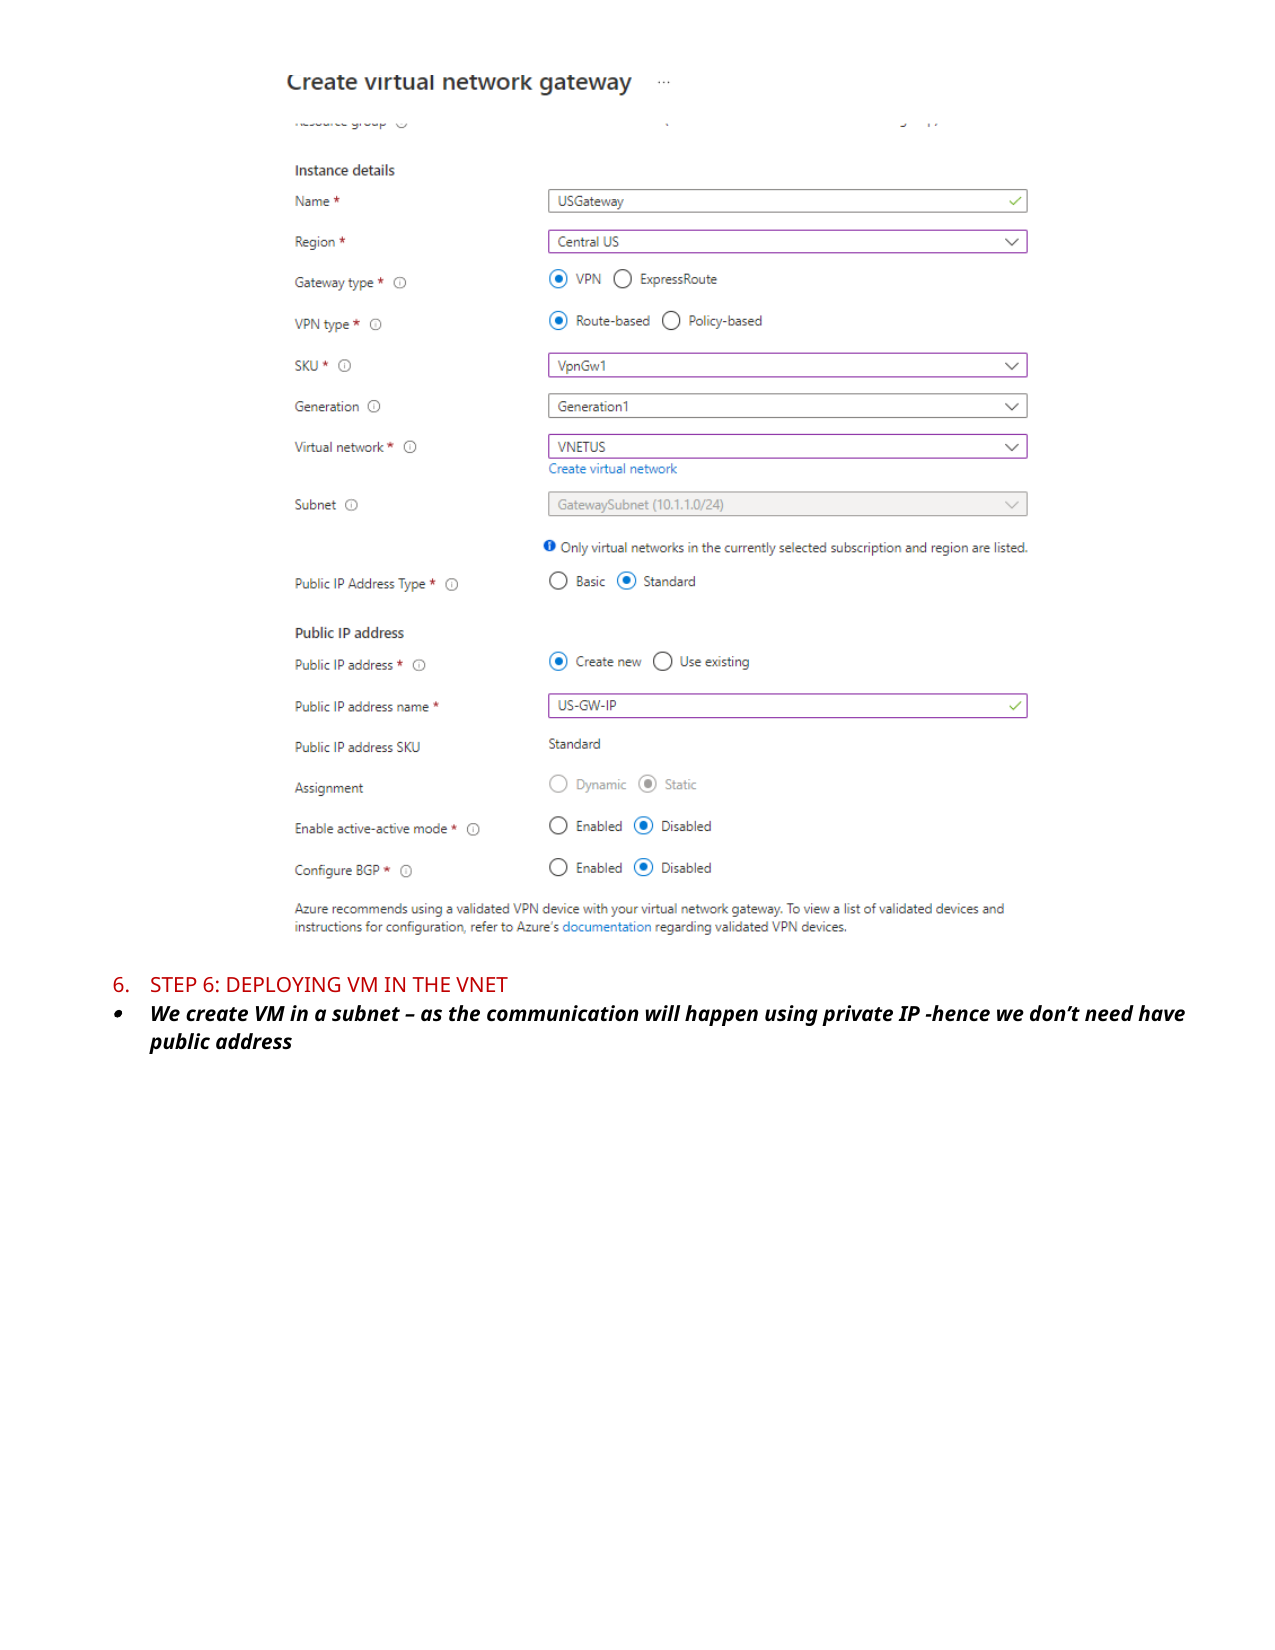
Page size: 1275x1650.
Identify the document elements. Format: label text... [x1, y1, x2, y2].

list STEP 6: DEPLOYING VM IN THE VNET [112, 970, 1200, 999]
picture [282, 75, 1030, 971]
list We create VM in a subnet – as the communication will happen using private IP -hence we don’t need have public address [112, 999, 1200, 1056]
